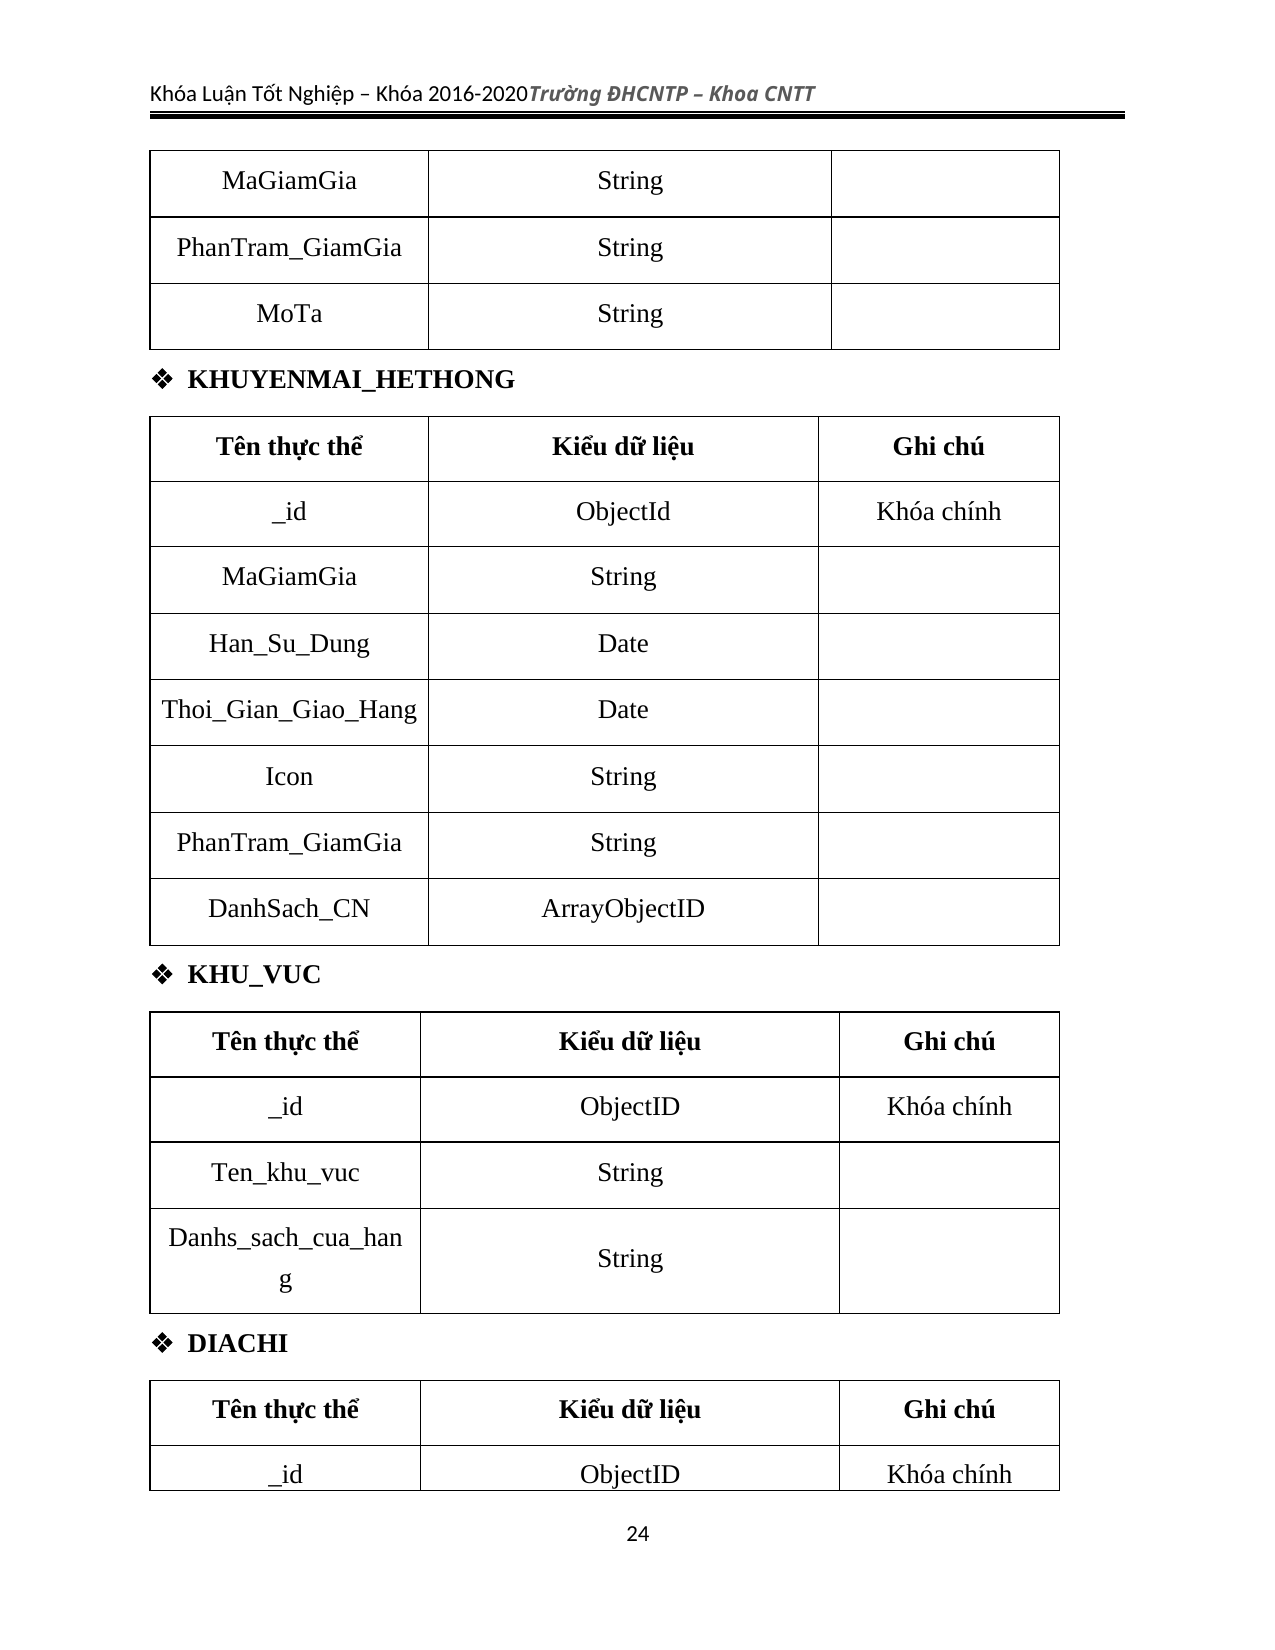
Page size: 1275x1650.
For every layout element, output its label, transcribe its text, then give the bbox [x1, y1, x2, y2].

table_cell Ten_khu_vuc [151, 1143, 420, 1208]
table_cell PhanTram_GiamGia [151, 813, 428, 878]
table_cell [840, 1143, 1059, 1208]
table_cell [840, 1209, 1059, 1313]
table_cell Thoi_Gian_Giao_Hang [151, 680, 428, 745]
table_cell Khóa chính [840, 1078, 1059, 1141]
table_cell String [429, 218, 831, 283]
table_header Tên thực thể [151, 417, 428, 481]
table_cell String [429, 746, 818, 812]
list KHU_VUC [150, 958, 1125, 989]
table_header Tên thực thể [151, 1013, 420, 1076]
table_cell Han_Su_Dung [151, 614, 428, 679]
table_header Kiểu dữ liệu [429, 417, 818, 481]
table_header Ghi chú [819, 417, 1059, 481]
table_cell String [421, 1209, 839, 1313]
table_cell String [429, 284, 831, 349]
table_cell [819, 547, 1059, 612]
table_cell ObjectID [421, 1078, 839, 1141]
table_cell ArrayObjectID [429, 879, 818, 945]
table_cell Khóa chính [840, 1446, 1059, 1490]
table_cell String [429, 813, 818, 878]
table_cell MaGiamGia [151, 151, 428, 216]
table_cell _id [151, 1078, 420, 1141]
table_cell String [421, 1143, 839, 1208]
list DIACHI [150, 1327, 1125, 1358]
table_cell _id [151, 482, 428, 546]
table_cell MaGiamGia [151, 547, 428, 612]
table_cell Date [429, 680, 818, 745]
table_cell [819, 746, 1059, 812]
table_cell PhanTram_GiamGia [151, 218, 428, 283]
table_header Kiểu dữ liệu [421, 1381, 839, 1445]
table_header Ghi chú [840, 1381, 1059, 1445]
table_cell Khóa chính [819, 482, 1059, 546]
list KHUYENMAI_HETHONG [150, 363, 1125, 394]
table_header Ghi chú [840, 1013, 1059, 1076]
table_cell [832, 218, 1059, 283]
table_cell Date [429, 614, 818, 679]
table_cell [819, 879, 1059, 945]
table_cell Icon [151, 746, 428, 812]
table_cell ObjectID [421, 1446, 839, 1490]
table_cell ObjectId [429, 482, 818, 546]
table_cell String [429, 151, 831, 216]
table_cell [832, 151, 1059, 216]
table_cell [832, 284, 1059, 349]
table_cell [819, 614, 1059, 679]
table_header Kiểu dữ liệu [421, 1013, 839, 1076]
table_cell Danhs_sach_cua_hang [151, 1209, 420, 1313]
table_cell DanhSach_CN [151, 879, 428, 945]
table_cell String [429, 547, 818, 612]
table_cell MoTa [151, 284, 428, 349]
table_cell _id [151, 1446, 420, 1490]
table_header Tên thực thể [151, 1381, 420, 1445]
table_cell [819, 813, 1059, 878]
table_cell [819, 680, 1059, 745]
